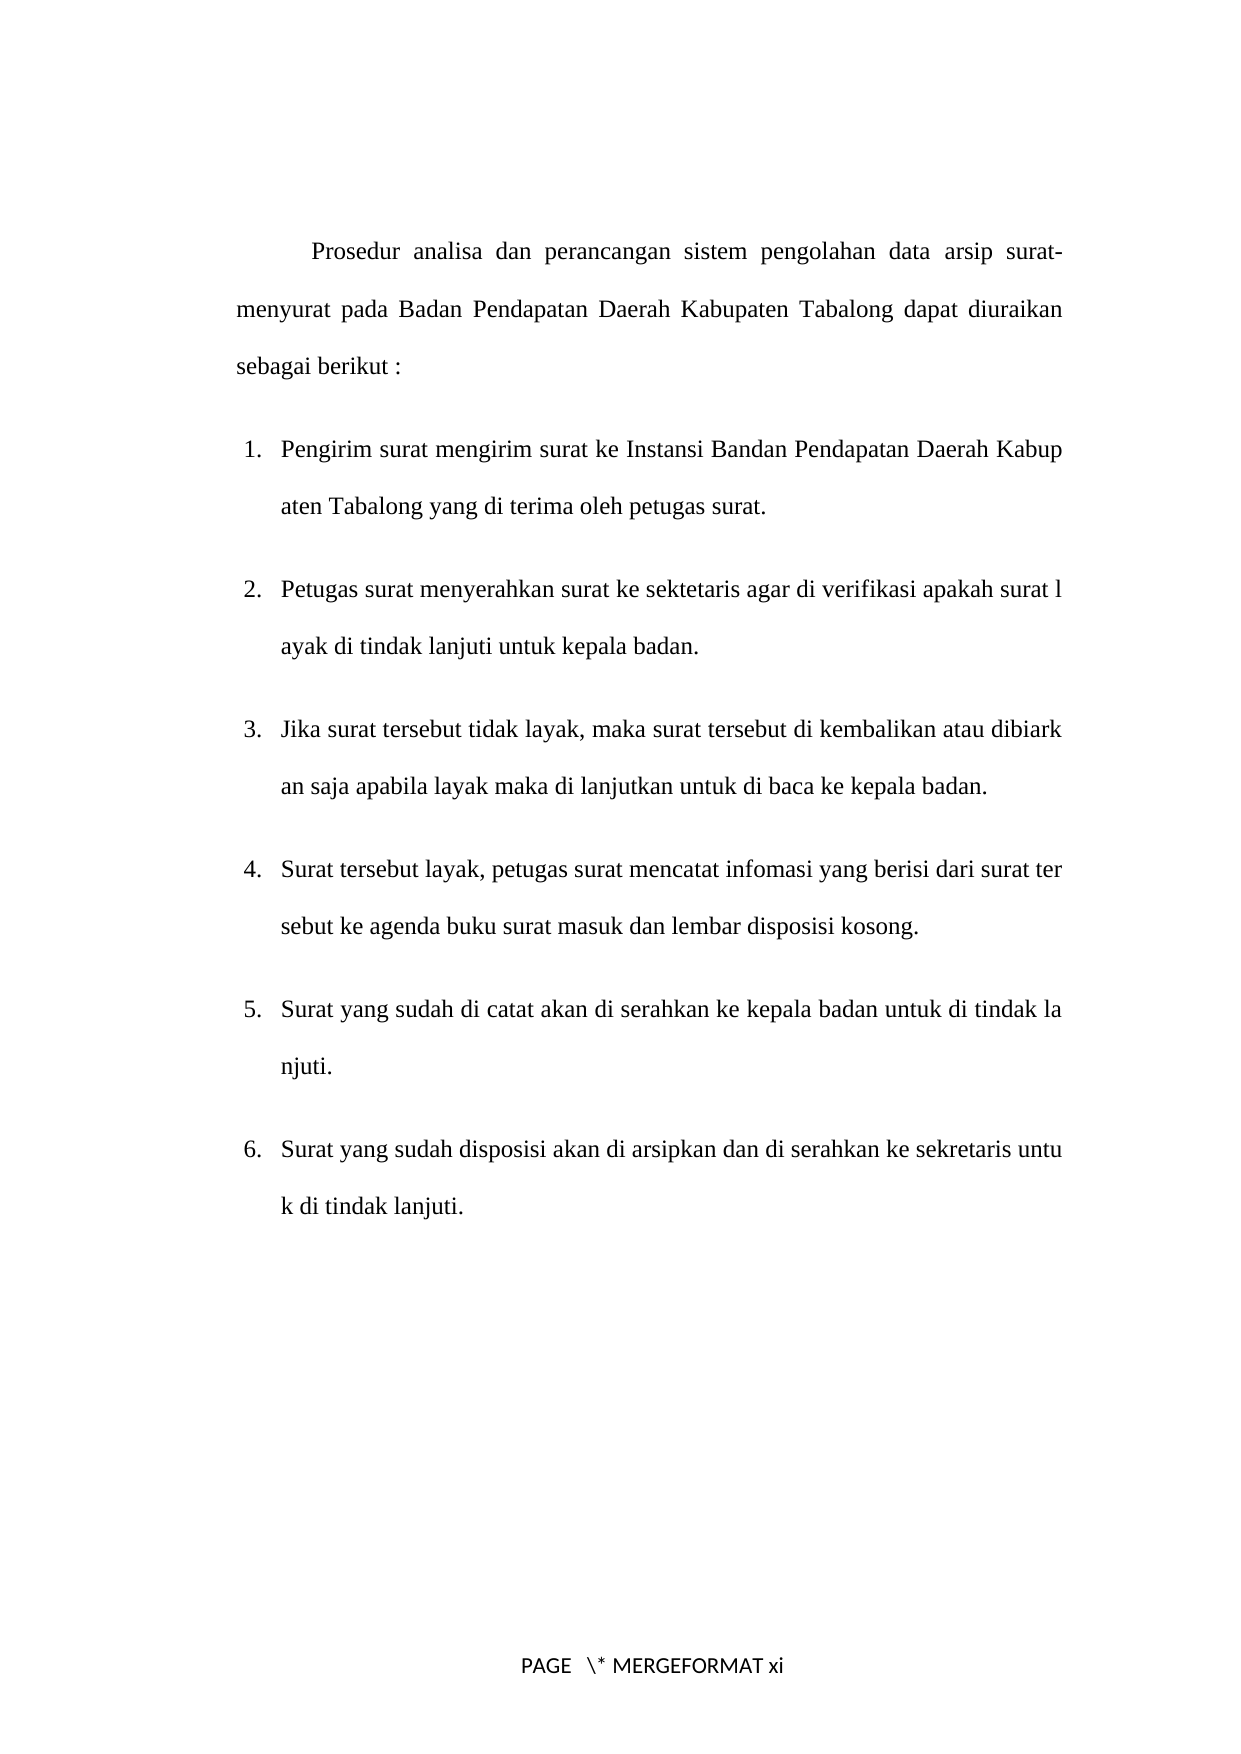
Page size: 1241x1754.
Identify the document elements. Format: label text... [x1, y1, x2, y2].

list Surat yang sudah di catat akan di serahkan ke kepala badan untuk di tindak lanjuti. [243, 994, 1063, 1080]
list Petugas surat menyerahkan surat ke sektetaris agar di verifikasi apakah surat layak di tindak lanjuti untuk kepala badan. [243, 574, 1063, 660]
list Surat yang sudah disposisi akan di arsipkan dan di serahkan ke sekretaris untuk di tindak lanjuti. [243, 1134, 1063, 1220]
list Jika surat tersebut tidak layak, maka surat tersebut di kembalikan atau dibiarkan saja apabila layak maka di lanjutkan untuk di baca ke kepala badan. [243, 714, 1063, 800]
list Surat tersebut layak, petugas surat mencatat infomasi yang berisi dari surat tersebut ke agenda buku surat masuk dan lembar disposisi kosong. [243, 854, 1063, 940]
text Prosedur analisa dan perancangan sistem pengolahan data arsip surat-menyurat pada Badan Pendapatan Daerah Kabupaten Tabalong dapat diuraikan sebagai berikut : [236, 236, 1063, 380]
list Pengirim surat mengirim surat ke Instansi Bandan Pendapatan Daerah Kabupaten Tabalong yang di terima oleh petugas surat. [243, 434, 1063, 520]
